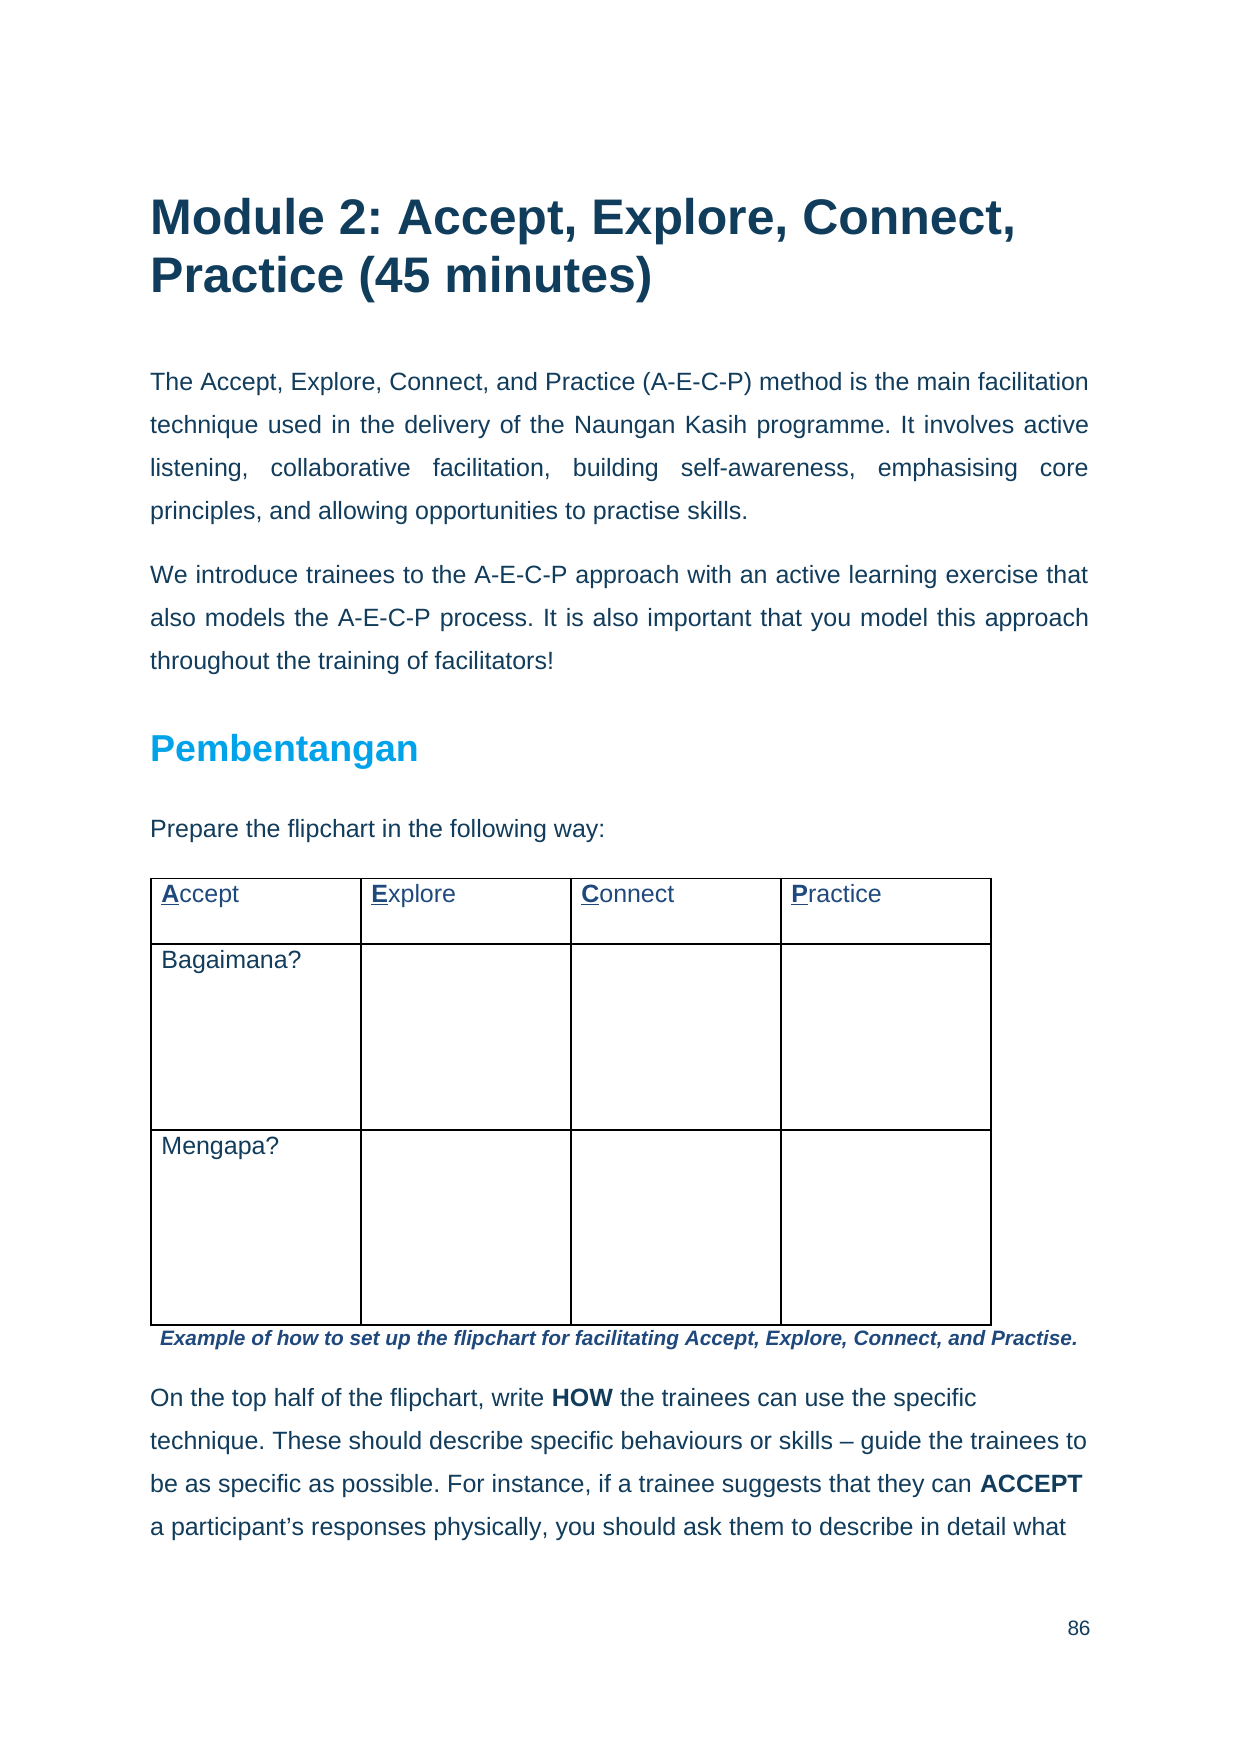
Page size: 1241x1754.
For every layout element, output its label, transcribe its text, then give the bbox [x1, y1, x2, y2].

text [150, 1383, 1090, 1541]
subtitle Pembentangan [150, 727, 1090, 770]
table_cell Mengapa? [152, 1131, 360, 1324]
text The Accept, Explore, Connect, and Practice (A-E-C-P) method is the main facilitation technique used in the delivery of the Naungan Kasih programme. It involves active listening, collaborative facilitation, building self-awareness, emphasising core principles, and allowing opportunities to practise skills. [150, 366, 1090, 524]
table_cell [362, 1131, 570, 1324]
table_cell Bagaimana? [152, 945, 360, 1129]
table_cell [362, 945, 570, 1129]
table_header Explore [362, 879, 570, 943]
table_header Connect [572, 879, 780, 943]
table_cell [782, 945, 990, 1129]
table_header Accept [152, 879, 360, 943]
table_cell [782, 1131, 990, 1324]
text We introduce trainees to the A-E-C-P approach with an active learning exercise that also models the A-E-C-P process. It is also important that you model this approach throughout the training of facilitators! [150, 560, 1090, 675]
text Prepare the flipchart in the following way: [150, 814, 1090, 842]
subtitle Module 2: Accept, Explore, Connect, Practice (45 minutes) [150, 187, 1090, 302]
table_cell [572, 945, 780, 1129]
table_header Practice [782, 879, 990, 943]
table_cell [572, 1131, 780, 1324]
text Example of how to set up the flipchart for facilitating Accept, Explore, Connect, and Practise. [150, 1326, 1090, 1350]
